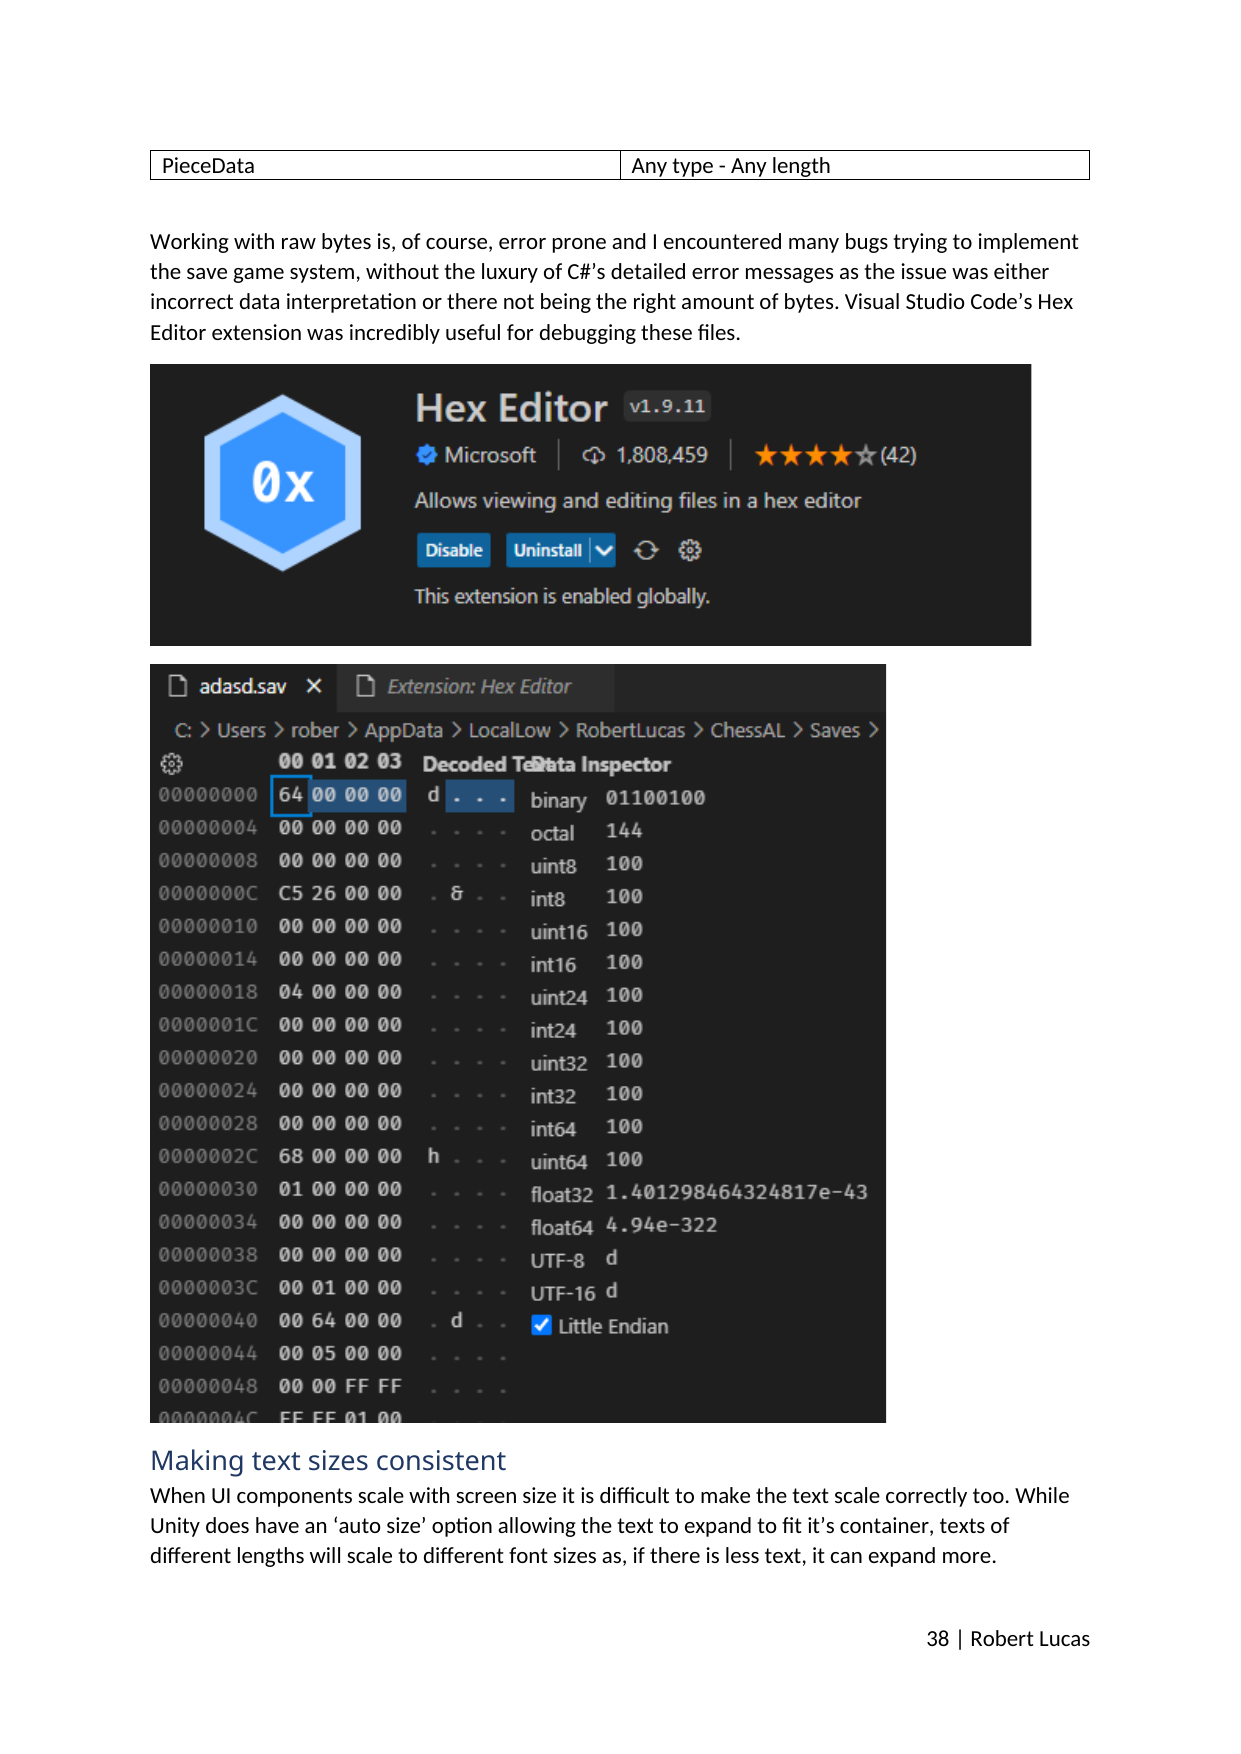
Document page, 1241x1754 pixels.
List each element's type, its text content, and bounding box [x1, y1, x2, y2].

table_cell Any type - Any length [621, 151, 1089, 179]
picture [150, 664, 887, 1423]
table_cell PieceData [151, 151, 620, 179]
text Working with raw bytes is, of course, error prone and I encountered many bugs trying to implement the save game system, without the luxury of C#’s detailed error messages as the issue was either incorrect data interpretation or there not being the right amount of bytes. Visual Studio Code’s Hex Editor extension was incredibly useful for debugging these files. [150, 227, 1090, 346]
picture [150, 364, 1032, 646]
subtitle Making text sizes consistent [150, 1441, 1090, 1478]
text When UI components scale with screen size it is difficult to make the text scale correctly too. While Unity does have an ‘auto size’ option allowing the text to expand to fit it’s container, texts of different lengths will scale to different font sizes as, if there is less text, it can expand more. [150, 1481, 1090, 1569]
